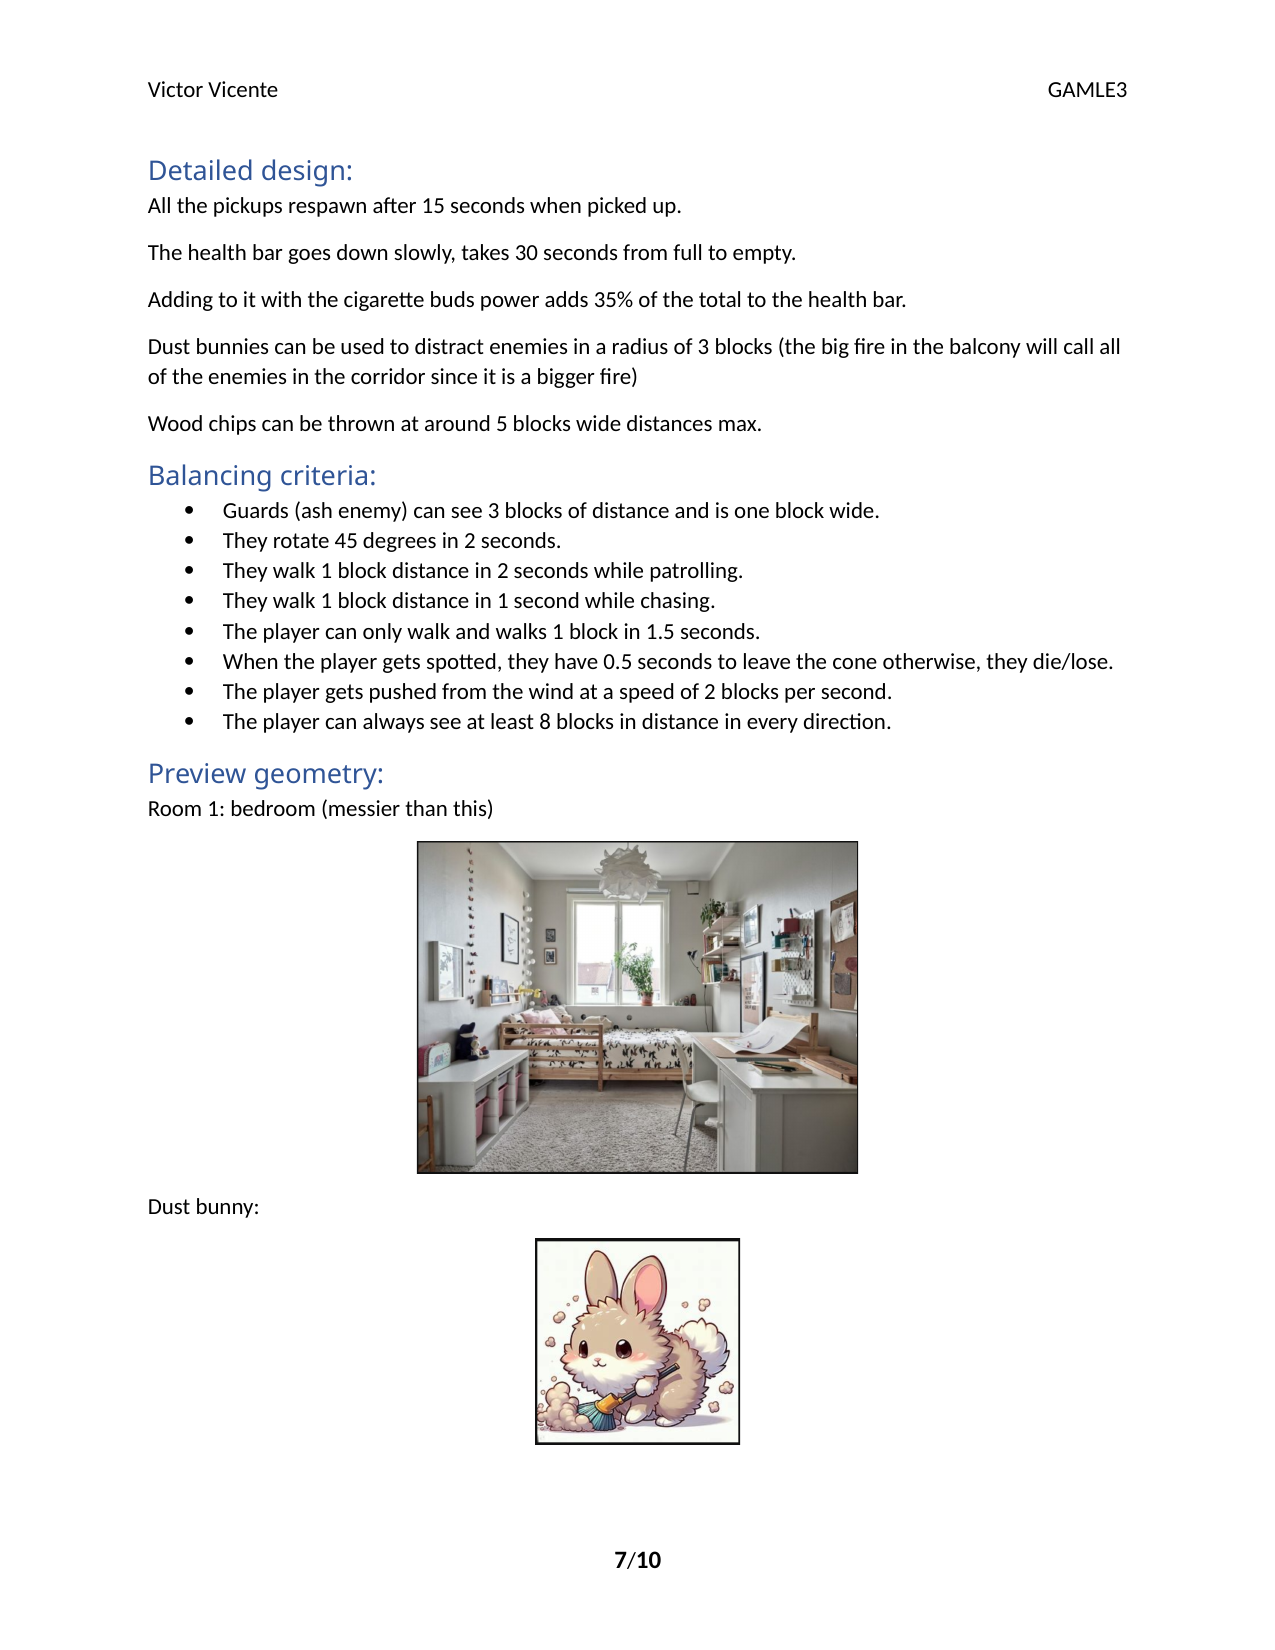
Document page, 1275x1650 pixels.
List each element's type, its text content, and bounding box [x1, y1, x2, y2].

text Dust bunnies can be used to distract enemies in a radius of 3 blocks (the big fire in the balcony will call all of the enemies in the corridor since it is a bigger fire) [148, 332, 1127, 390]
list The player can always see at least 8 blocks in distance in every direction. [185, 707, 1127, 735]
text Room 1: bedroom (messier than this) [148, 794, 1127, 822]
picture [535, 1238, 741, 1445]
text Adding to it with the cigarette buds power adds 35% of the total to the health bar. [148, 285, 1127, 313]
text Wood chips can be thrown at around 5 blocks wide distances max. [148, 409, 1127, 437]
list The player can only walk and walks 1 block in 1.5 seconds. [185, 617, 1127, 645]
list The player gets pushed from the wind at a speed of 2 blocks per second. [185, 677, 1127, 705]
list They walk 1 block distance in 1 second while chasing. [185, 587, 1127, 614]
subtitle Preview geometry: [148, 754, 1127, 791]
text Dust bunny: [148, 1192, 1127, 1220]
text The health bar goes down slowly, takes 30 seconds from full to empty. [148, 238, 1127, 266]
list Guards (ash enemy) can see 3 blocks of distance and is one block wide. [185, 496, 1127, 524]
text All the pickups respawn after 15 seconds when picked up. [148, 192, 1127, 219]
list They walk 1 block distance in 2 seconds while patrolling. [185, 556, 1127, 584]
picture [416, 841, 859, 1174]
list They rotate 45 degrees in 2 seconds. [185, 526, 1127, 554]
subtitle Detailed design: [148, 152, 1127, 189]
list When the player gets spotted, they have 0.5 seconds to leave the cone otherwise, they die/lose. [185, 647, 1127, 675]
subtitle Balancing criteria: [148, 456, 1127, 493]
